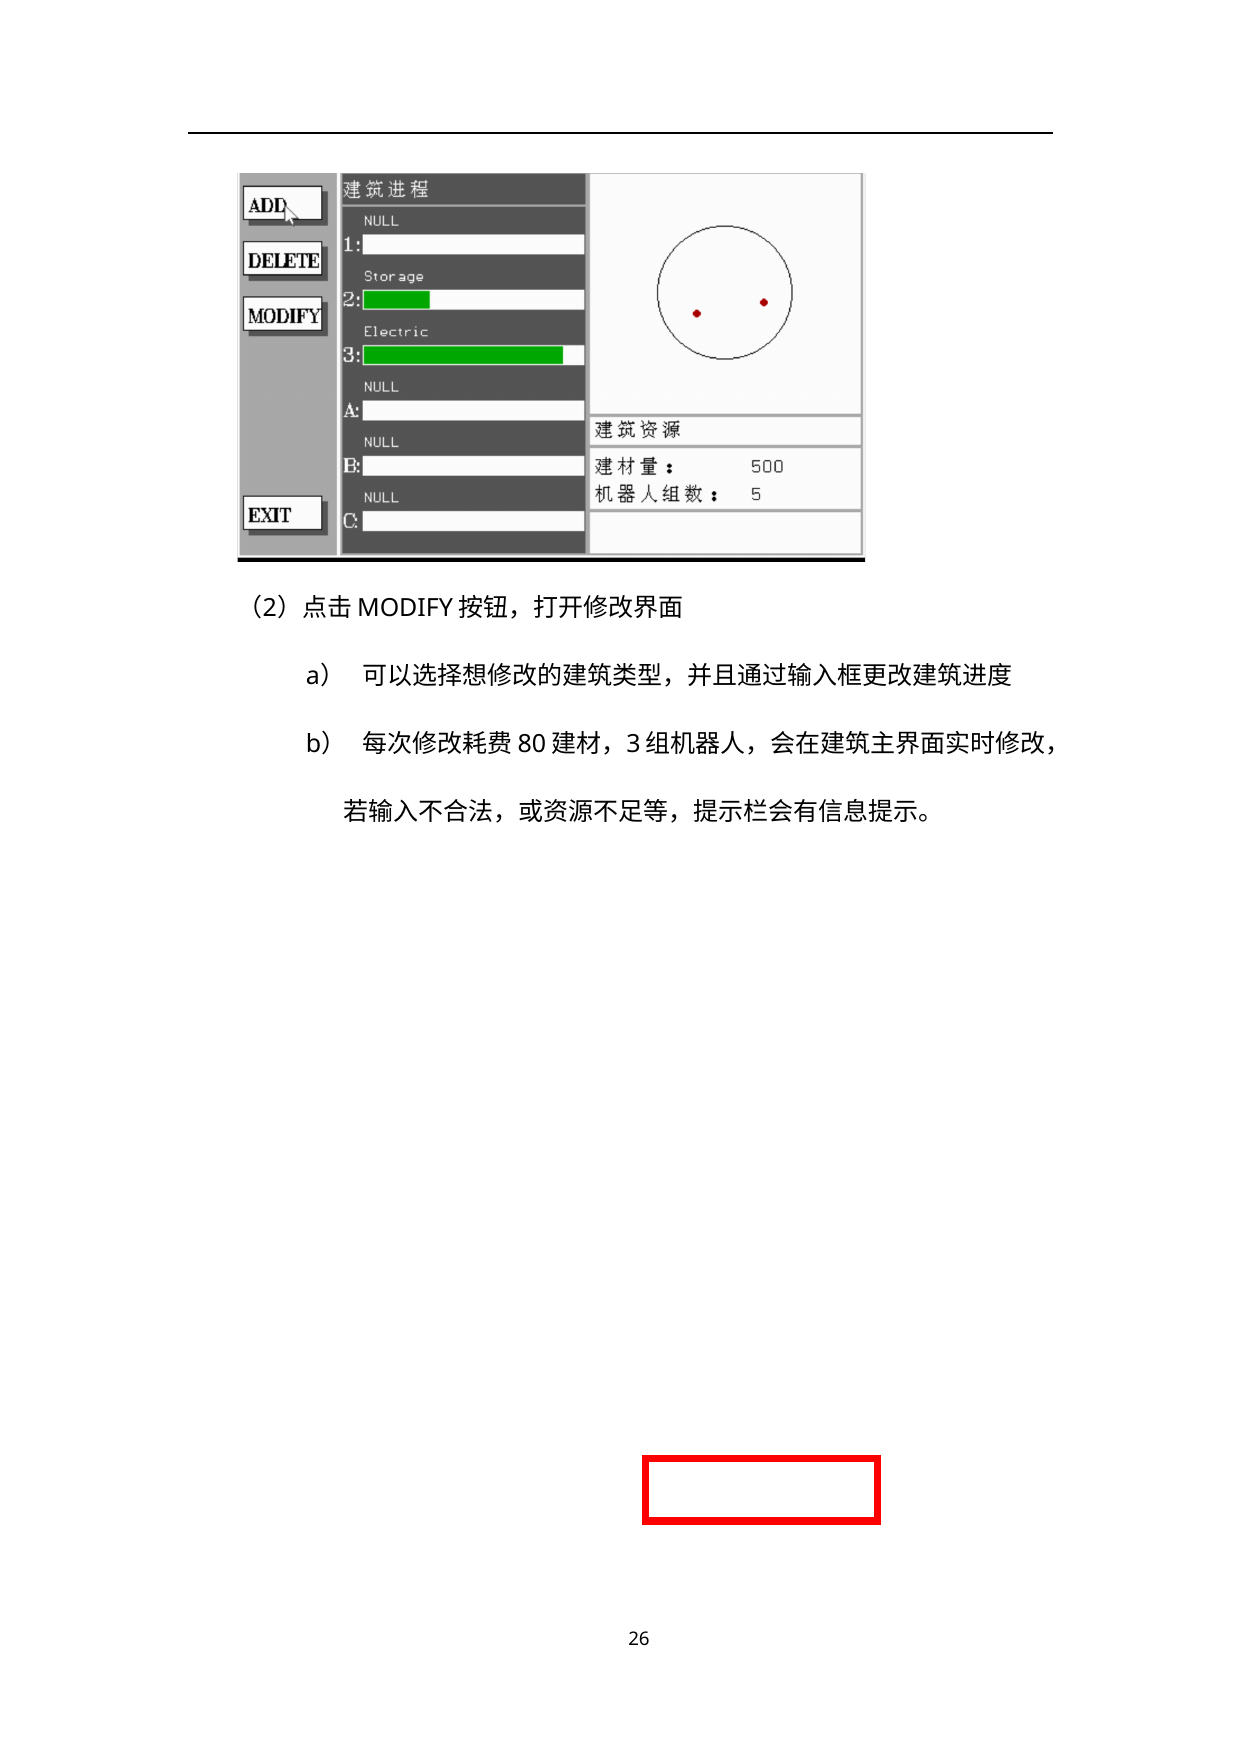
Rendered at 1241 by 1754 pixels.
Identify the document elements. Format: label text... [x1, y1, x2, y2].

list 可以选择想修改的建筑类型，并且通过输入框更改建筑进度 [306, 639, 1053, 707]
list 每次修改耗费80建材，3组机器人，会在建筑主界面实时修改，若输入不合法，或资源不足等，提示栏会有信息提示。 [306, 707, 1053, 843]
text （2）点击MODIFY按钮，打开修改界面 [187, 571, 1053, 639]
picture [237, 173, 866, 562]
